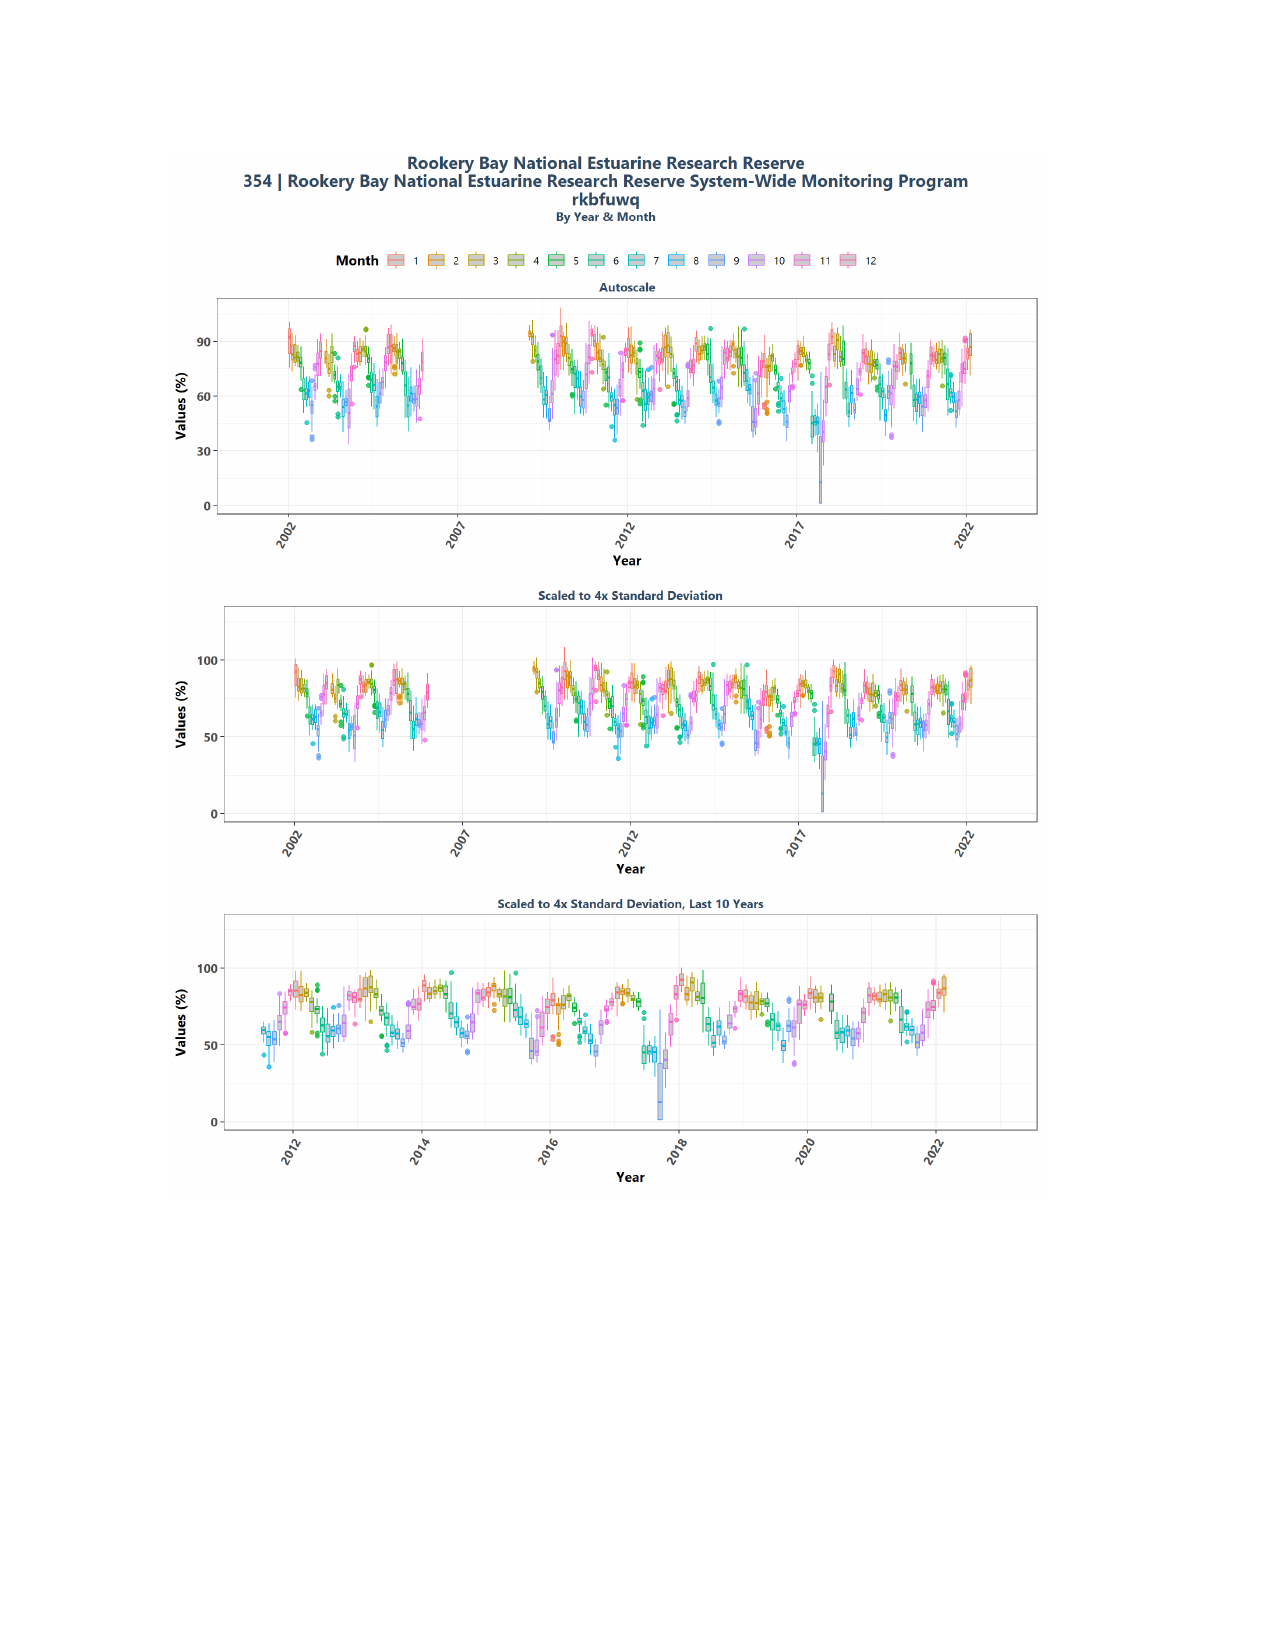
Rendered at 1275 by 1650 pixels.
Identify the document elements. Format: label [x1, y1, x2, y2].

picture [168, 150, 1044, 1200]
